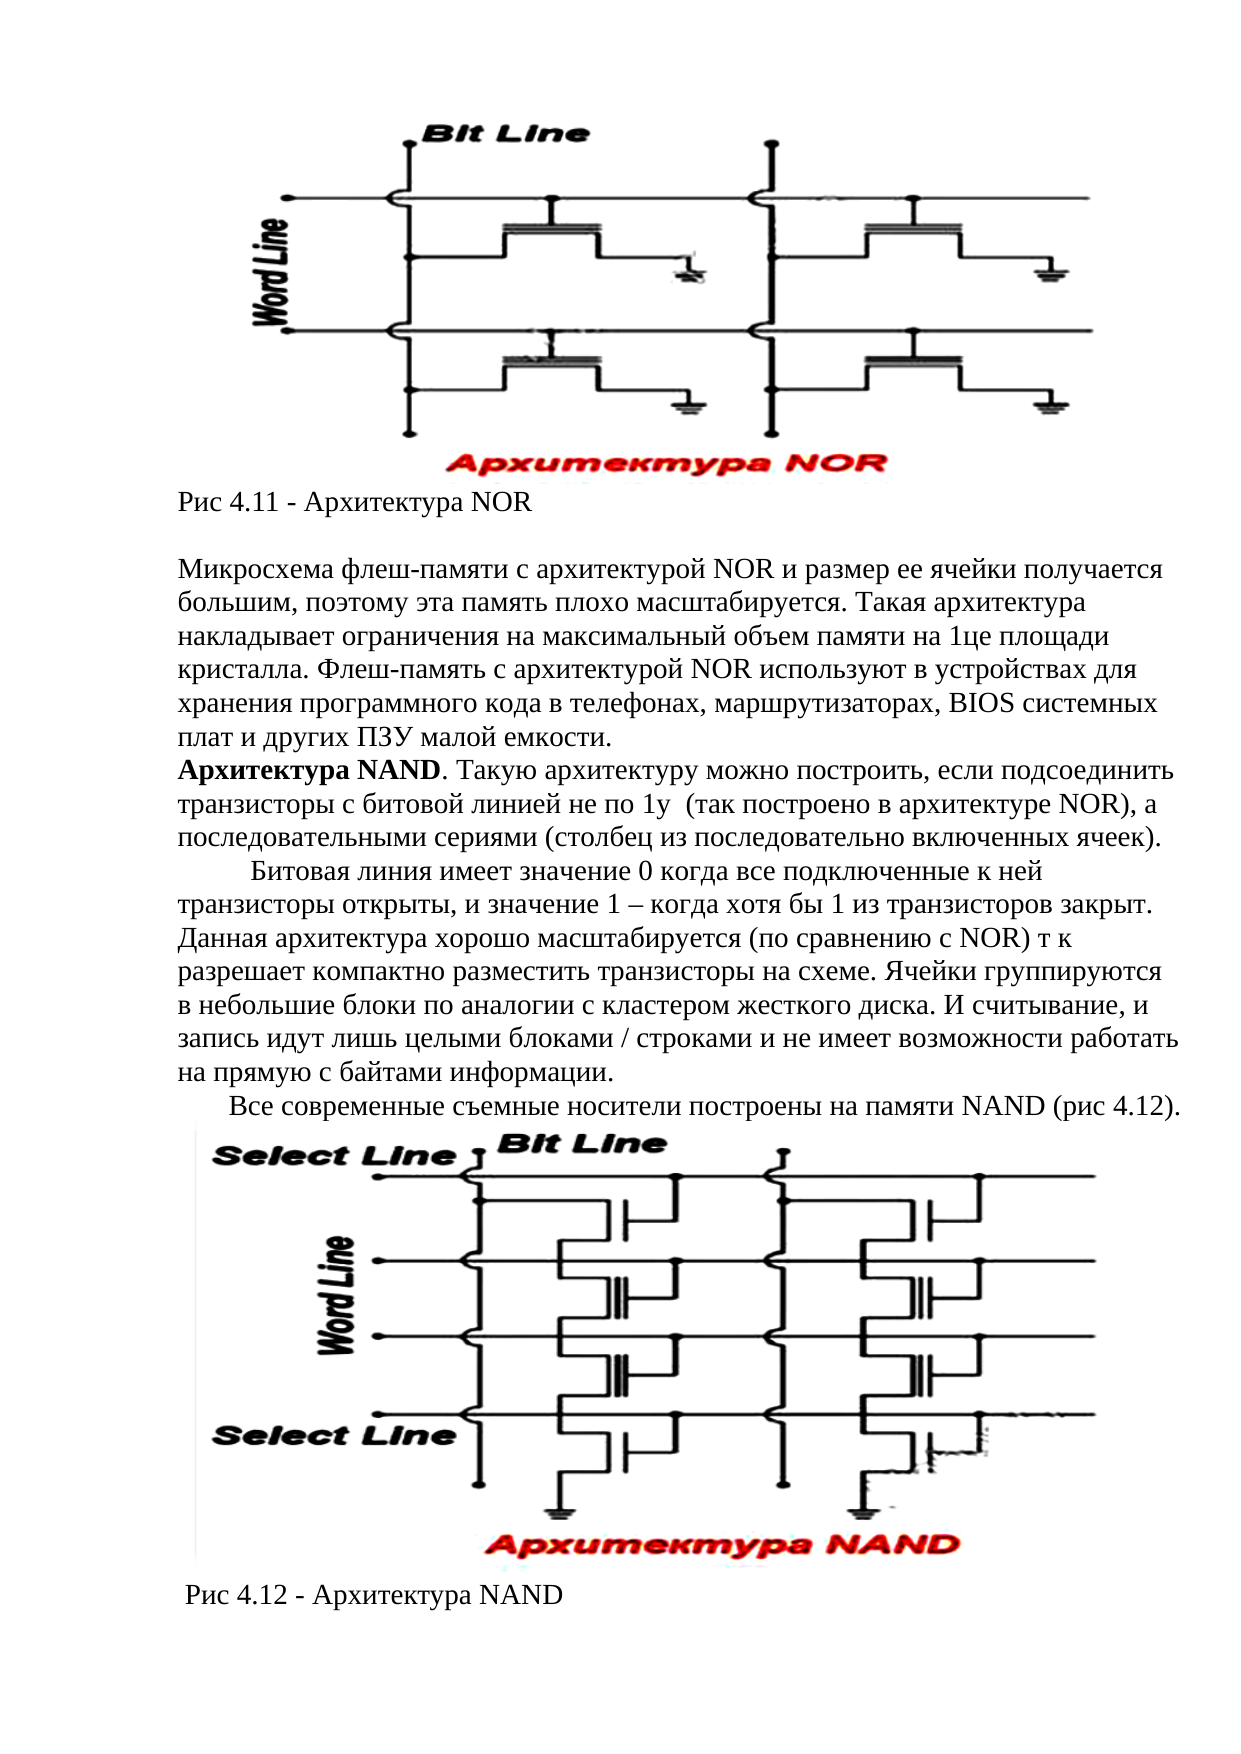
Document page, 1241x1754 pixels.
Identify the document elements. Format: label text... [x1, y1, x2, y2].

text Рис 4.12 - Архитектура NAND [177, 1577, 1181, 1611]
text Микросхема флеш-памяти с архитектурой NOR и размер ее ячейки получается большим, поэтому эта память плохо масштабируется. Такая архитектура накладывает ограничения на максимальный объем памяти на 1це площади кристалла. Флеш-память с архитектурой NOR используют в устройствах для хранения программного кода в телефонах, маршрутизаторах, BIOS системных плат и других ПЗУ малой емкости. [177, 551, 1181, 752]
text Архитектура NAND. Такую архитектуру можно построить, если подсоединить транзисторы с битовой линией не по 1у (так построено в архитектуре NOR), а последовательными сериями (столбец из последовательно включенных ячеек). [177, 752, 1181, 853]
text Рис 4.11 - Архитектура NOR [177, 484, 1181, 517]
picture [177, 118, 1181, 484]
text Все современные съемные носители построены на памяти NAND (рис 4.12). [177, 1088, 1181, 1121]
text Битовая линия имеет значение 0 когда все подключенные к ней транзисторы открыты, и значение 1 – когда хотя бы 1 из транзисторов закрыт. Данная архитектура хорошо масштабируется (по сравнению с NOR) т к разрешает компактно разместить транзисторы на схеме. Ячейки группируются в небольшие блоки по аналогии с кластером жесткого диска. И считывание, и запись идут лишь целыми блоками / строками и не имеет возможности работать на прямую с байтами информации. [177, 853, 1181, 1088]
picture [184, 1121, 1162, 1572]
